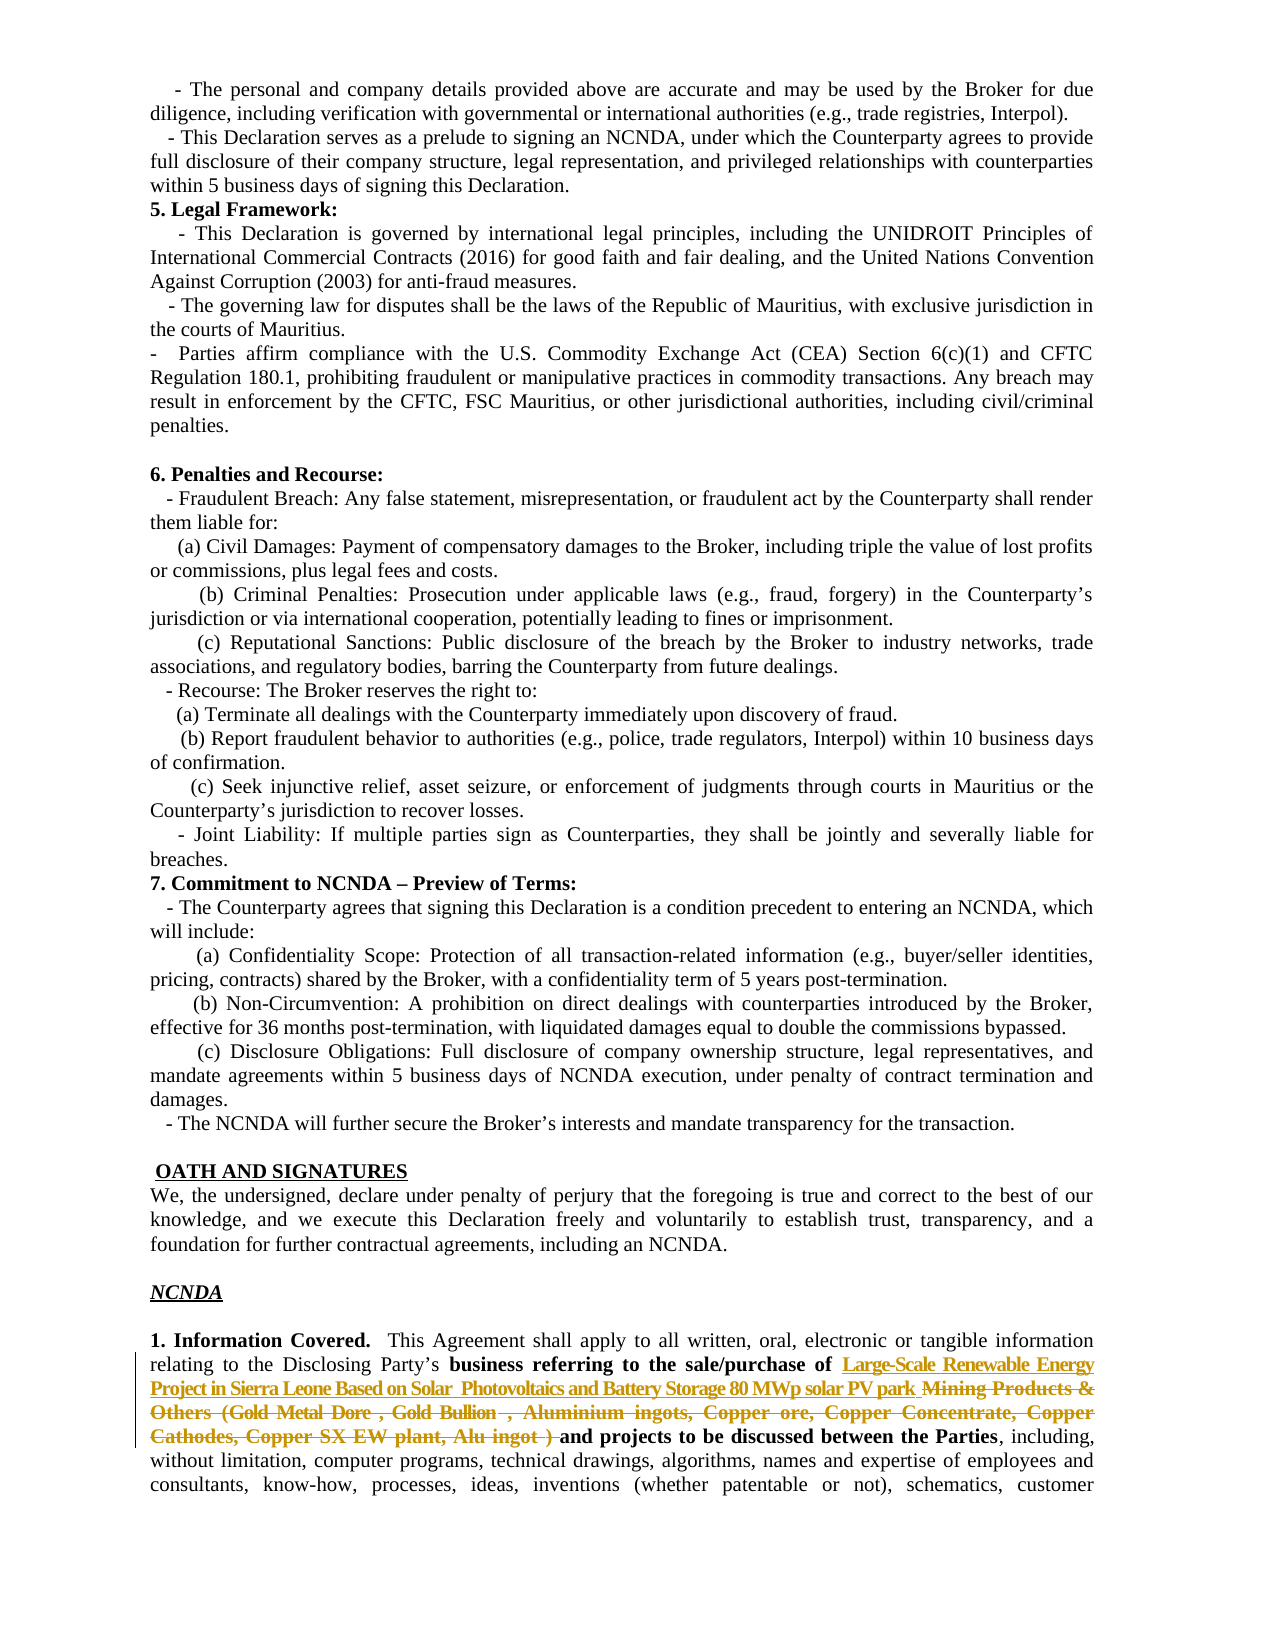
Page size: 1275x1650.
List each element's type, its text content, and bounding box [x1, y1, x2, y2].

text - This Declaration is governed by international legal principles, including the UNIDROIT Principles of International Commercial Contracts (2016) for good faith and fair dealing, and the United Nations Convention Against Corruption (2003) for anti-fraud measures. [150, 221, 1095, 293]
text We, the undersigned, declare under penalty of perjury that the foregoing is true and correct to the best of our knowledge, and we execute this Declaration freely and voluntarily to establish trust, transparency, and a foundation for further contractual agreements, including an NCNDA. [150, 1183, 1095, 1256]
text (c) Disclosure Obligations: Full disclosure of company ownership structure, legal representatives, and mandate agreements within 5 business days of NCNDA execution, under penalty of contract termination and damages. [150, 1039, 1095, 1111]
text NCNDA [150, 1279, 1095, 1304]
text (b) Criminal Penalties: Prosecution under applicable laws (e.g., fraud, forgery) in the Counterparty’s jurisdiction or via international cooperation, potentially leading to fines or imprisonment. [150, 582, 1095, 630]
text - The personal and company details provided above are accurate and may be used by the Broker for due diligence, including verification with governmental or international authorities (e.g., trade registries, Interpol). [150, 76, 1095, 124]
text (c) Seek injunctive relief, asset seizure, or enforcement of judgments through courts in Mauritius or the Counterparty’s jurisdiction to recover losses. [150, 774, 1095, 822]
text (c) Reputational Sanctions: Public disclosure of the breach by the Broker to industry networks, trade associations, and regulatory bodies, barring the Counterparty from future dealings. [150, 630, 1095, 678]
text - Joint Liability: If multiple parties sign as Counterparties, they shall be jointly and severally liable for breaches. [150, 822, 1095, 871]
text OATH AND SIGNATURES [150, 1159, 1095, 1183]
text (a) Terminate all dealings with the Counterparty immediately upon discovery of fraud. [150, 702, 1095, 726]
text - Parties affirm compliance with the U.S. Commodity Exchange Act (CEA) Section 6(c)(1) and CFTC Regulation 180.1, prohibiting fraudulent or manipulative practices in commodity transactions. Any breach may result in enforcement by the CFTC, FSC Mauritius, or other jurisdictional authorities, including civil/criminal penalties. [150, 341, 1095, 437]
text (b) Non-Circumvention: A prohibition on direct dealings with counterparties introduced by the Broker, effective for 36 months post-termination, with liquidated damages equal to double the commissions bypassed. [150, 991, 1095, 1039]
text (a) Confidentiality Scope: Protection of all transaction-related information (e.g., buyer/seller identities, pricing, contracts) shared by the Broker, with a confidentiality term of 5 years post-termination. [150, 943, 1095, 991]
text - Fraudulent Breach: Any false statement, misrepresentation, or fraudulent act by the Counterparty shall render them liable for: [150, 486, 1095, 534]
text - This Declaration serves as a prelude to signing an NCNDA, under which the Counterparty agrees to provide full disclosure of their company structure, legal representation, and privileged relationships with counterparties within 5 business days of signing this Declaration. [150, 124, 1095, 197]
text (a) Civil Damages: Payment of compensatory damages to the Broker, including triple the value of lost profits or commissions, plus legal fees and costs. [150, 534, 1095, 582]
text 5. Legal Framework: [150, 197, 1095, 221]
text - The NCNDA will further secure the Broker’s interests and mandate transparency for the transaction. [150, 1111, 1095, 1135]
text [150, 1328, 1095, 1496]
text (b) Report fraudulent behavior to authorities (e.g., police, trade regulators, Interpol) within 10 business days of confirmation. [150, 726, 1095, 774]
text 6. Penalties and Recourse: [150, 461, 1095, 486]
text 7. Commitment to NCNDA – Preview of Terms: [150, 871, 1095, 894]
text - The governing law for disputes shall be the laws of the Republic of Mauritius, with exclusive jurisdiction in the courts of Mauritius. [150, 293, 1095, 341]
text - The Counterparty agrees that signing this Declaration is a condition precedent to entering an NCNDA, which will include: [150, 894, 1095, 943]
text - Recourse: The Broker reserves the right to: [150, 678, 1095, 702]
